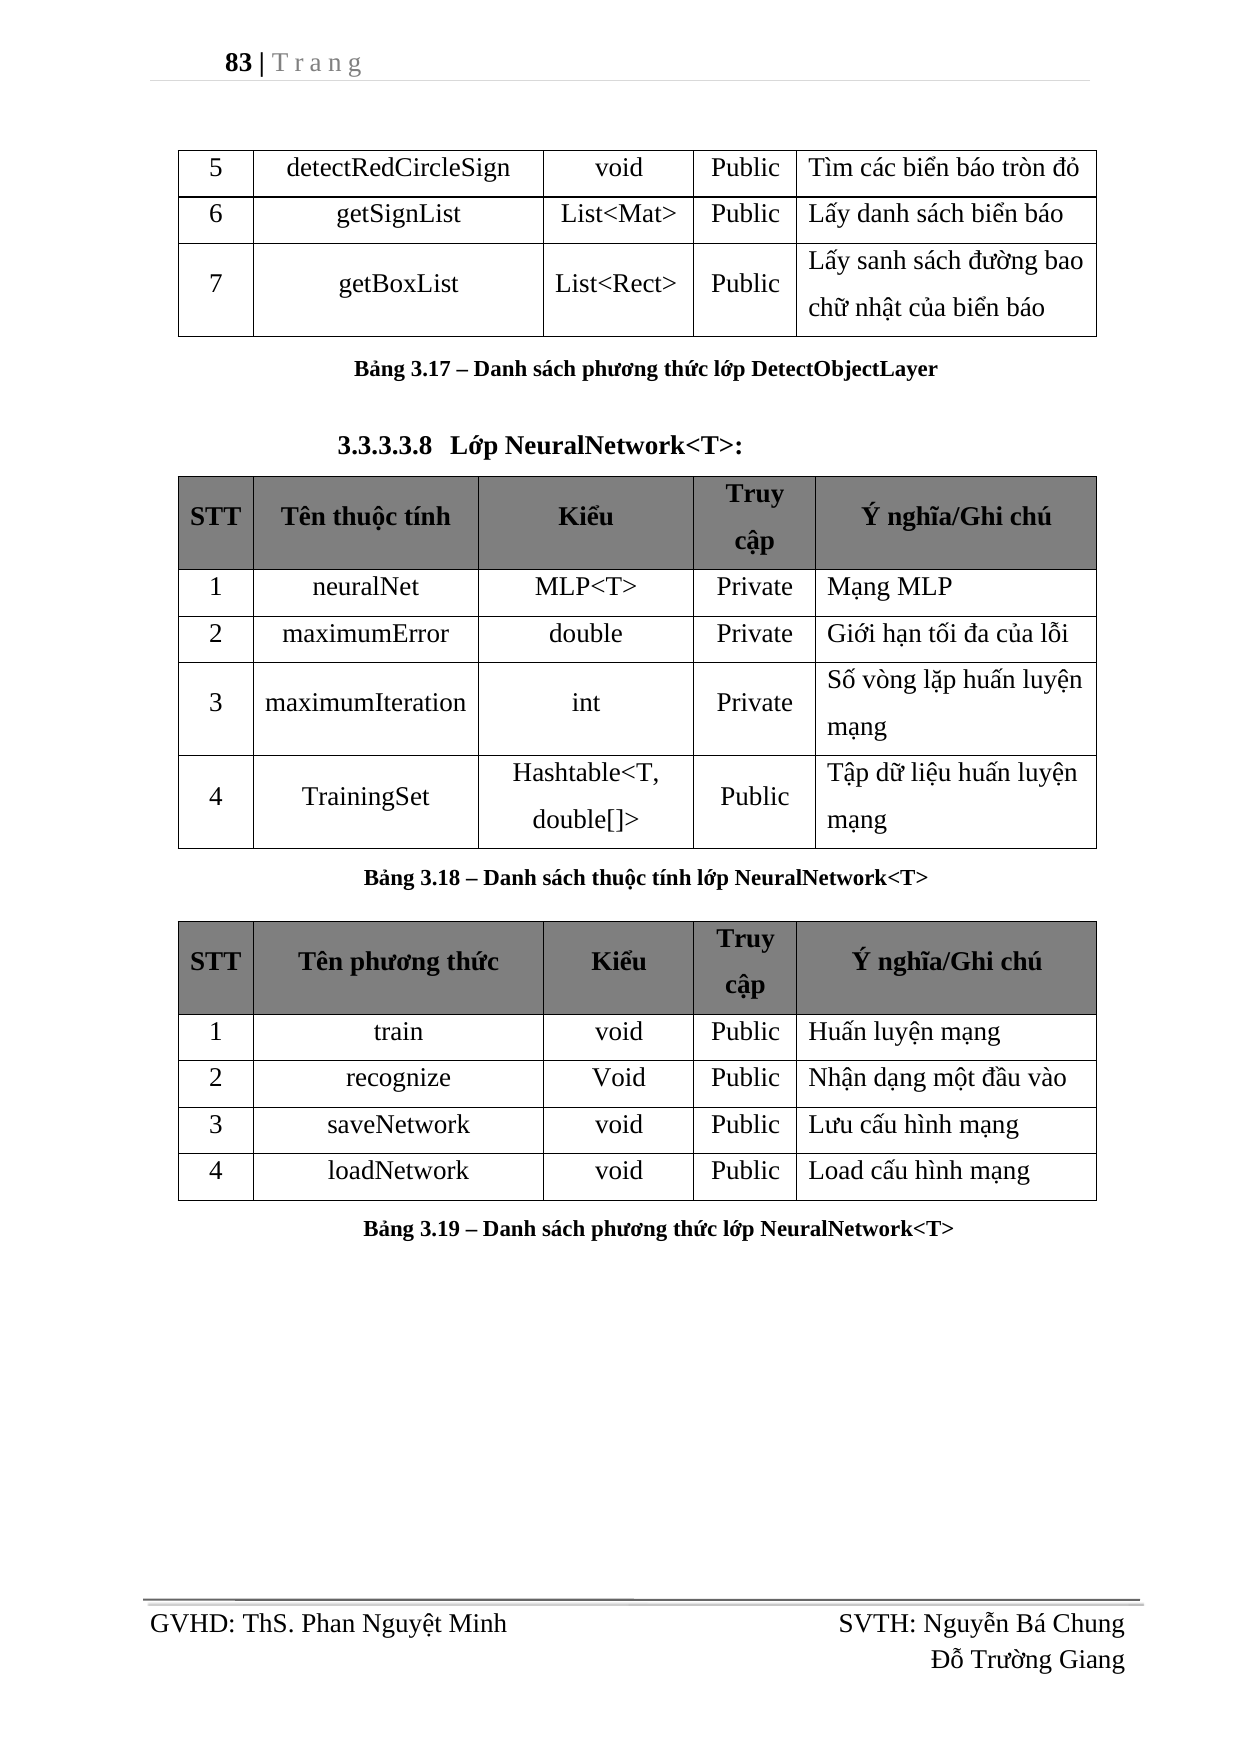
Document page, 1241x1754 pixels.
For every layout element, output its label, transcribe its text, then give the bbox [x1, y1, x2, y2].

table_cell Tìm các biển báo tròn đỏ [797, 151, 1096, 196]
table_cell Số vòng lặp huấn luyện mạng [816, 663, 1096, 755]
table_cell Public [694, 151, 796, 196]
table_cell loadNetwork [254, 1154, 543, 1200]
table_header Tên phương thức [254, 922, 543, 1014]
table_cell void [544, 1108, 693, 1153]
table_cell maximumError [254, 617, 478, 662]
table_cell Huấn luyện mạng [797, 1015, 1096, 1060]
table_header Kiểu [544, 922, 693, 1014]
subtitle Lớp NeuralNetwork<T>: [337, 429, 1090, 461]
table_cell List<Rect> [544, 244, 693, 336]
table_cell Public [694, 1108, 796, 1153]
table_header Ý nghĩa/Ghi chú [797, 922, 1096, 1014]
table_cell void [544, 1015, 693, 1060]
table_cell maximumIteration [254, 663, 478, 755]
table_cell Tập dữ liệu huấn luyện mạng [816, 756, 1096, 848]
table_cell Lưu cấu hình mạng [797, 1108, 1096, 1153]
table_cell double [479, 617, 693, 662]
table_cell Public [694, 1015, 796, 1060]
table_cell void [544, 1154, 693, 1200]
table_cell recognize [254, 1061, 543, 1107]
table_cell Private [694, 663, 815, 755]
table_cell 4 [179, 1154, 253, 1200]
table_cell 4 [179, 756, 253, 848]
table_cell 1 [179, 570, 253, 616]
table_cell Public [694, 1154, 796, 1200]
table_cell Nhận dạng một đầu vào [797, 1061, 1096, 1107]
table_header STT [179, 922, 253, 1014]
table_cell Lấy sanh sách đường bao chữ nhật của biển báo [797, 244, 1096, 336]
table_header STT [179, 477, 253, 569]
table_cell List<Mat> [544, 198, 693, 243]
table_cell Public [694, 1061, 796, 1107]
table_cell detectRedCircleSign [254, 151, 543, 196]
table_cell Private [694, 617, 815, 662]
table_cell 6 [179, 198, 253, 243]
table_cell Public [694, 756, 815, 848]
table_cell int [479, 663, 693, 755]
table_cell Private [694, 570, 815, 616]
table_cell MLP<T> [479, 570, 693, 616]
table_header Ý nghĩa/Ghi chú [816, 477, 1096, 569]
table_cell saveNetwork [254, 1108, 543, 1153]
table_cell getSignList [254, 198, 543, 243]
table_cell 3 [179, 663, 253, 755]
table_cell train [254, 1015, 543, 1060]
table_cell Mạng MLP [816, 570, 1096, 616]
table_cell getBoxList [254, 244, 543, 336]
table_cell Load cấu hình mạng [797, 1154, 1096, 1200]
table_header Truy cập [694, 477, 815, 569]
table_cell neuralNet [254, 570, 478, 616]
table_header Kiểu [479, 477, 693, 569]
table_cell Public [694, 198, 796, 243]
table_cell Void [544, 1061, 693, 1107]
table_cell Lấy danh sách biển báo [797, 198, 1096, 243]
table_cell Hashtable<T, double[]> [479, 756, 693, 848]
table_cell void [544, 151, 693, 196]
table_cell TrainingSet [254, 756, 478, 848]
table_cell 5 [179, 151, 253, 196]
table_cell 3 [179, 1108, 253, 1153]
table_header Tên thuộc tính [254, 477, 478, 569]
table_cell Giới hạn tối đa của lỗi [816, 617, 1096, 662]
table_cell 2 [179, 1061, 253, 1107]
table_cell 7 [179, 244, 253, 336]
table_cell 2 [179, 617, 253, 662]
table_cell Public [694, 244, 796, 336]
table_header Truy cập [694, 922, 796, 1014]
table_cell 1 [179, 1015, 253, 1060]
